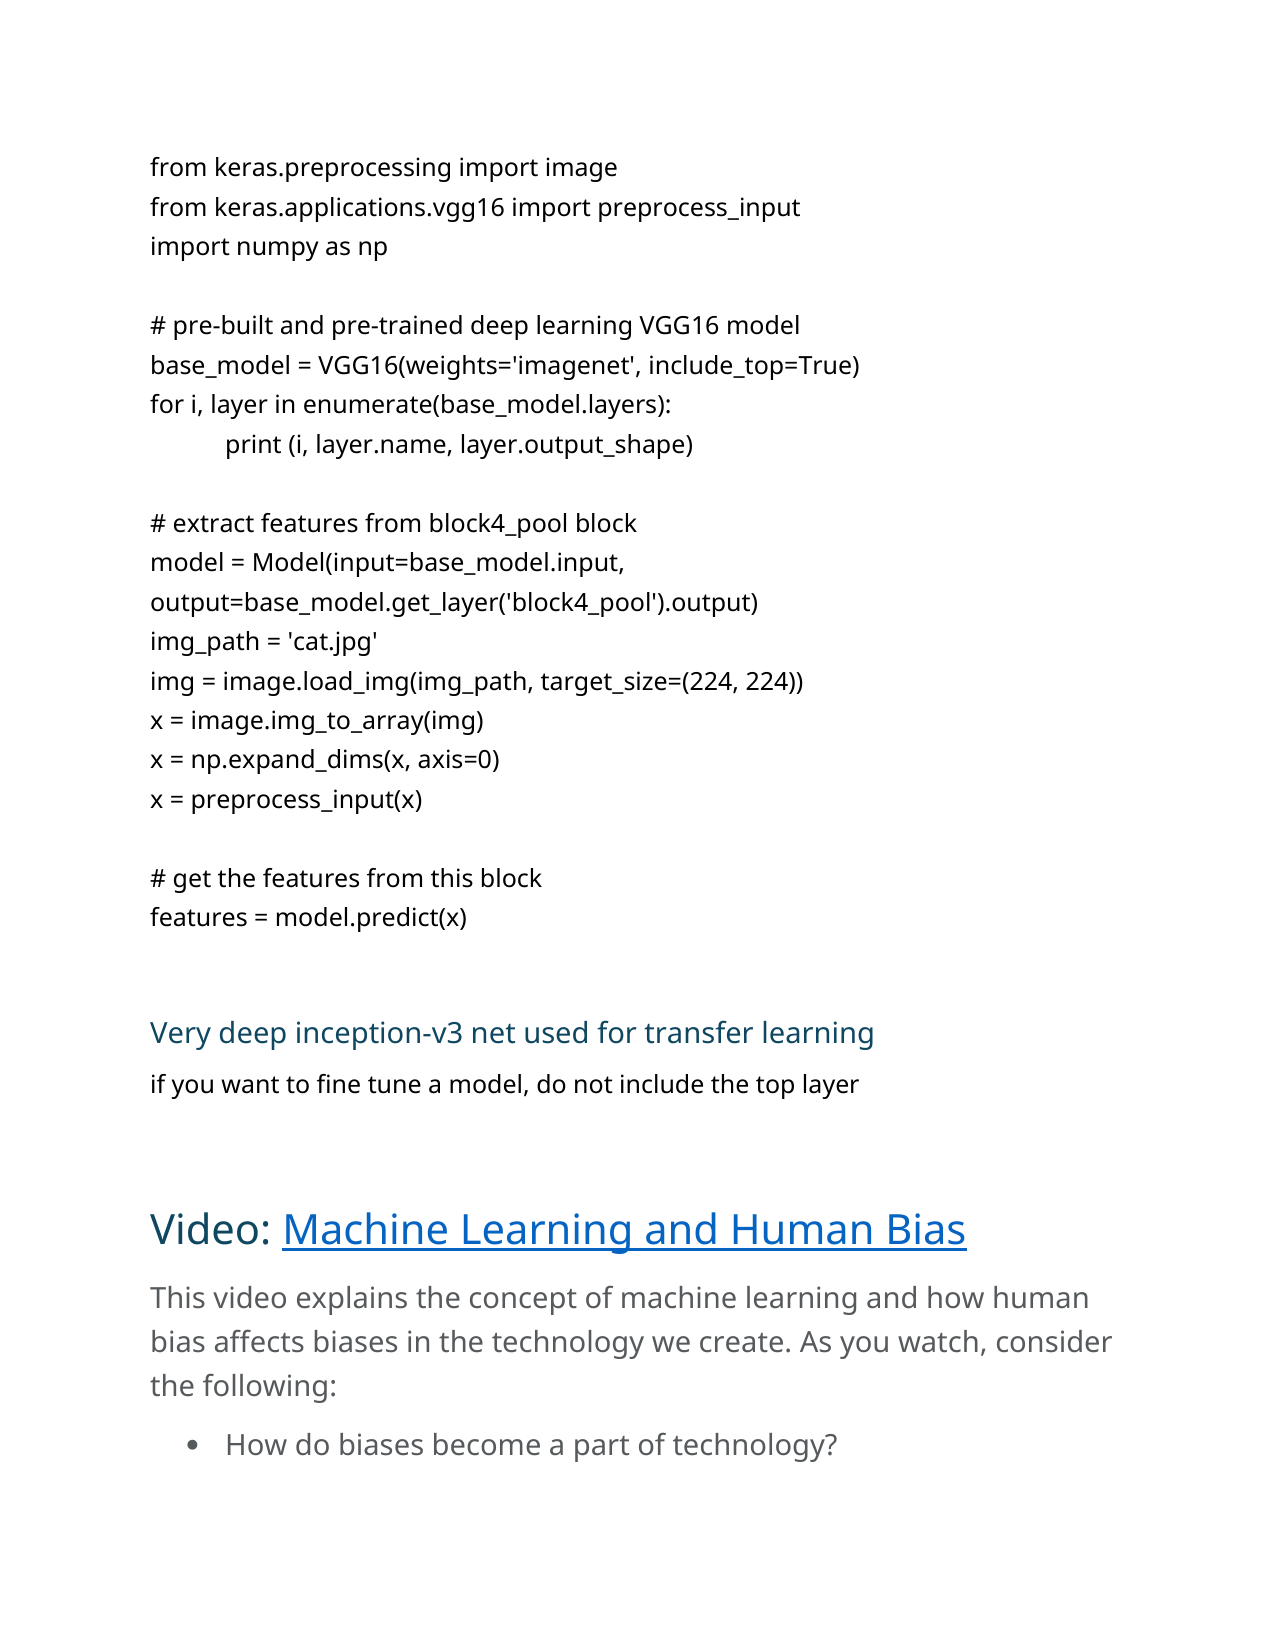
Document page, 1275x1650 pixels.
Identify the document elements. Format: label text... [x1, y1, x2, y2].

text if you want to fine tune a model, do not include the top layer [150, 1067, 1125, 1101]
text x = preprocess_input(x) [150, 782, 1125, 816]
text This video explains the concept of machine learning and how human bias affects biases in the technology we create. As you watch, consider the following: [150, 1274, 1125, 1405]
text model = Model(input=base_model.input, [150, 545, 1125, 579]
text x = np.expand_dims(x, axis=0) [150, 742, 1125, 776]
text output=base_model.get_layer('block4_pool').output) [150, 584, 1125, 618]
text from keras.preprocessing import image [150, 150, 1125, 184]
text base_model = VGG16(weights='imagenet', include_top=True) [150, 347, 1125, 381]
text import numpy as np [150, 229, 1125, 263]
text # pre-built and pre-trained deep learning VGG16 model [150, 308, 1125, 342]
text print (i, layer.name, layer.output_shape) [150, 426, 1125, 460]
list How do biases become a part of technology? [187, 1421, 1125, 1464]
text x = image.img_to_array(img) [150, 703, 1125, 737]
text features = model.predict(x) [150, 900, 1125, 934]
subtitle Video: Machine Learning and Human Bias [150, 1200, 1125, 1257]
text img = image.load_img(img_path, target_size=(224, 224)) [150, 663, 1125, 697]
text from keras.applications.vgg16 import preprocess_input [150, 189, 1125, 223]
subtitle Very deep inception-v3 net used for transfer learning [150, 1012, 1125, 1052]
text for i, layer in enumerate(base_model.layers): [150, 387, 1125, 421]
text img_path = 'cat.jpg' [150, 624, 1125, 658]
text # extract features from block4_pool block [150, 505, 1125, 539]
text # get the features from this block [150, 861, 1125, 895]
